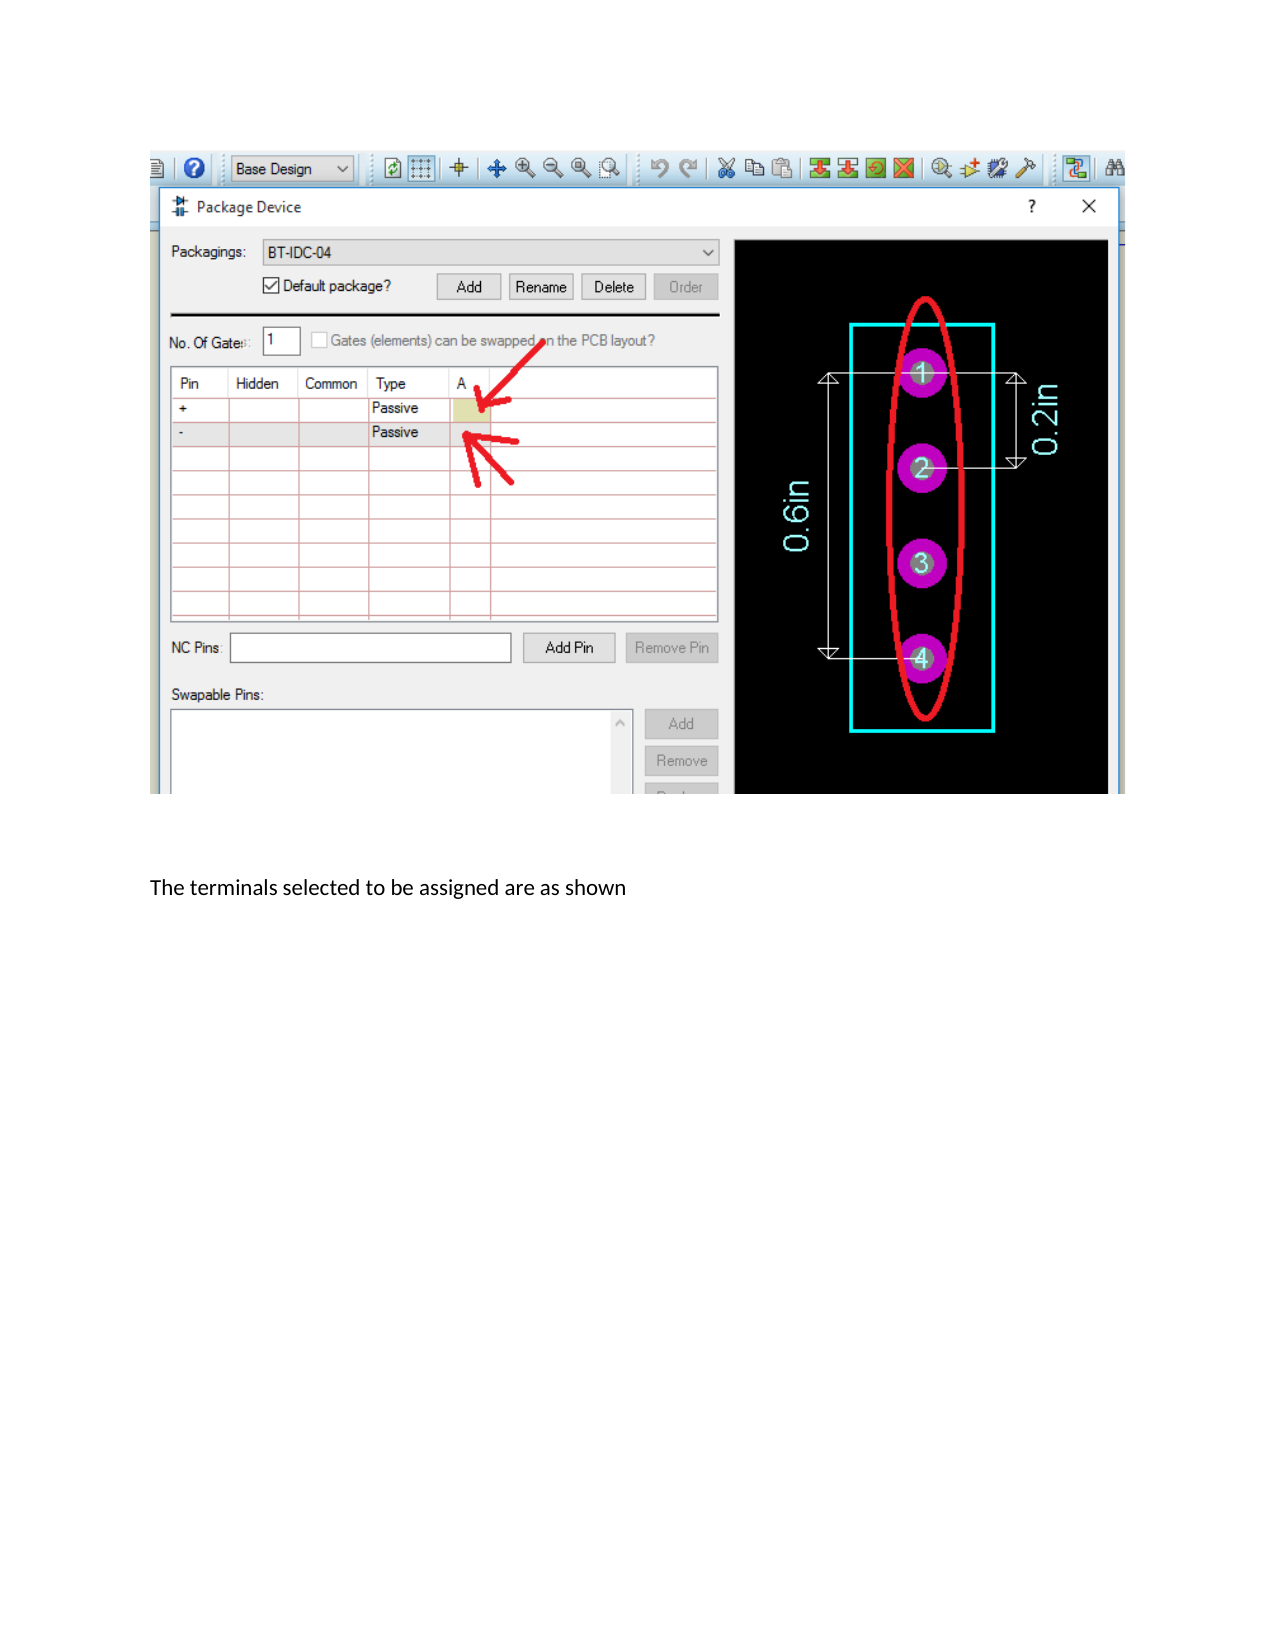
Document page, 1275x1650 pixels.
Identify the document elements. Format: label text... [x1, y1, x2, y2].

picture [150, 150, 1125, 794]
text The terminals selected to be assigned are as shown [150, 873, 1125, 901]
